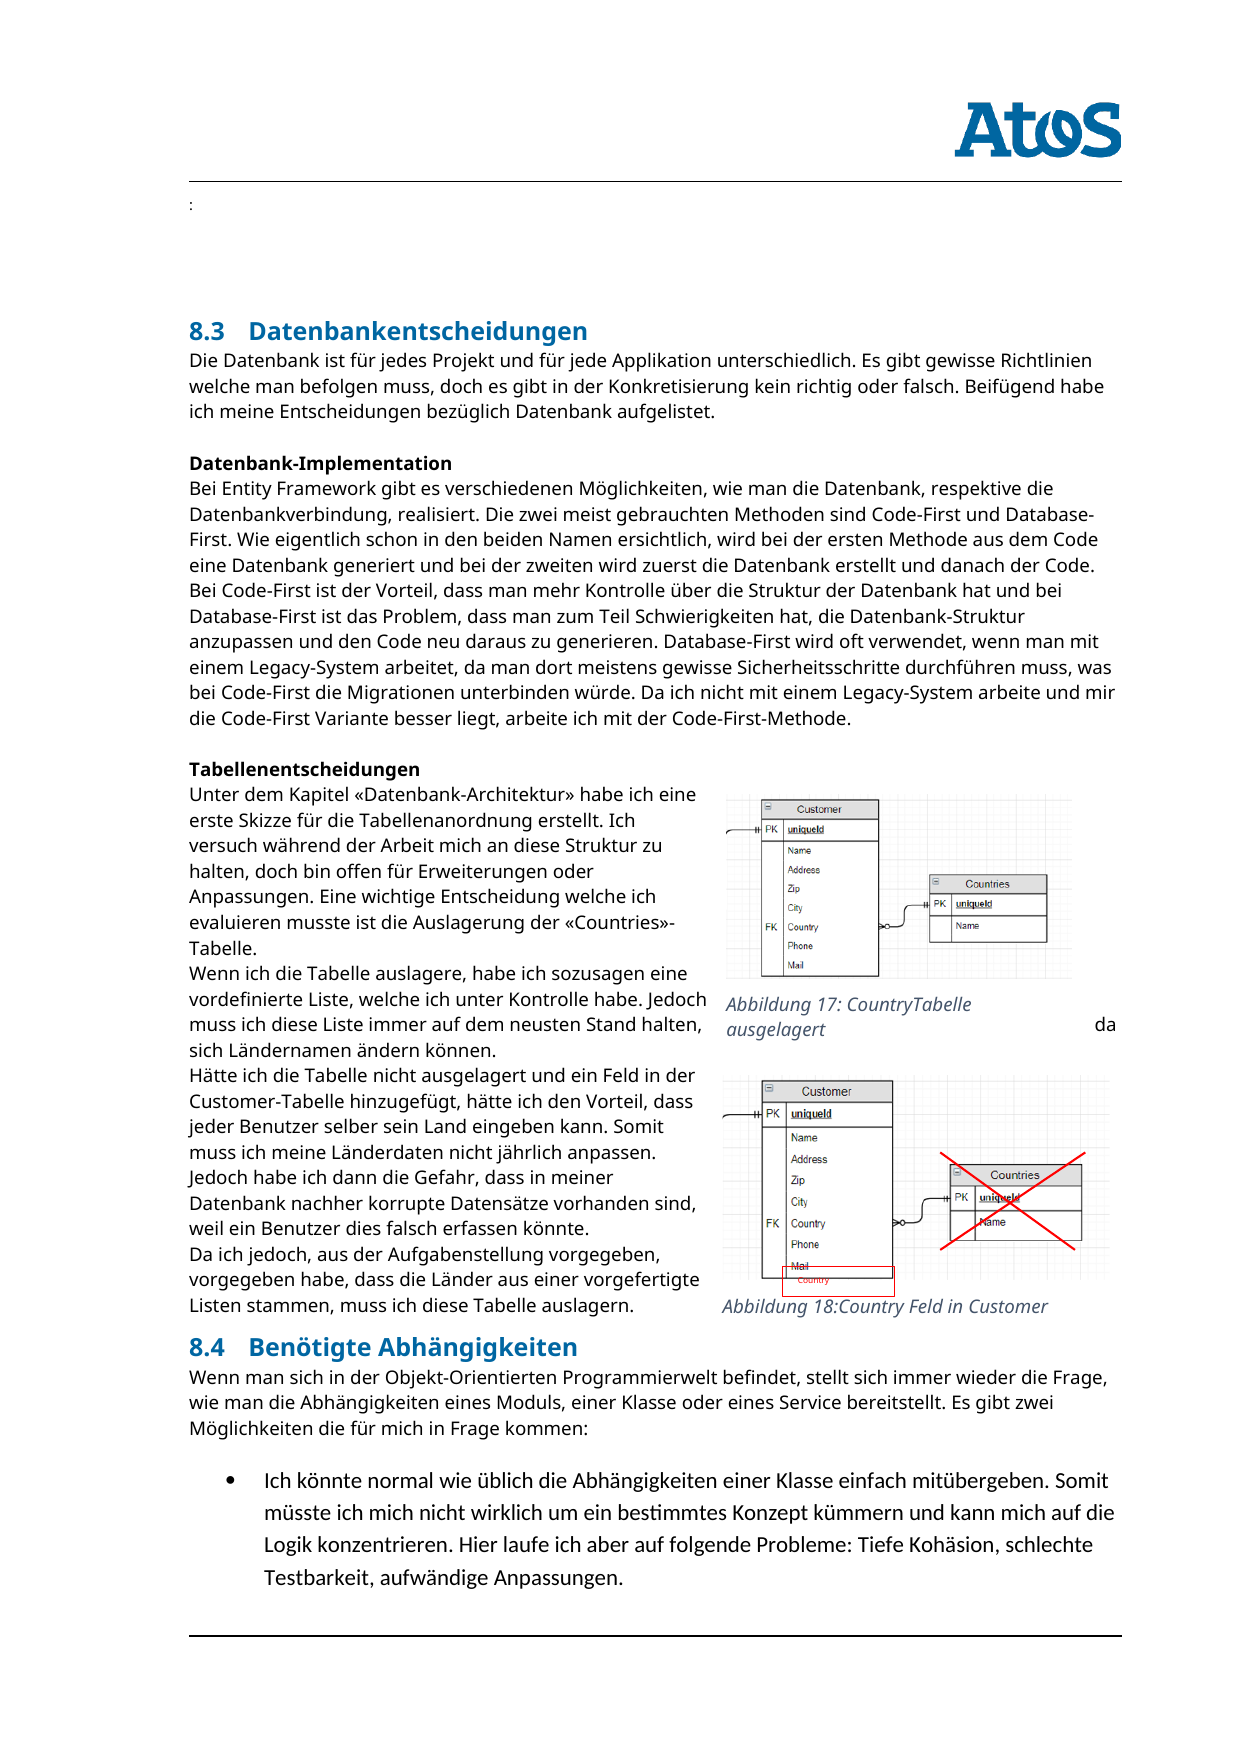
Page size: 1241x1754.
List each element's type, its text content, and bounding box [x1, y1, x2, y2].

list Ich könnte normal wie üblich die Abhängigkeiten einer Klasse einfach mitübergeben. Somit müsste ich mich nicht wirklich um ein bestimmtes Konzept kümmern und kann mich auf die Logik konzentrieren. Hier laufe ich aber auf folgende Probleme: Tiefe Kohäsion, schlechte Testbarkeit, aufwändige Anpassungen. [226, 1466, 1122, 1591]
picture [783, 1267, 894, 1280]
picture [726, 785, 1073, 979]
text Tabellenentscheidungen [189, 756, 1122, 782]
text Die Datenbank ist für jedes Projekt und für jede Applikation unterschiedlich. Es gibt gewisse Richtlinien welche man befolgen muss, doch es gibt in der Konkretisierung kein richtig oder falsch. Beifügend habe ich meine Entscheidungen bezüglich Datenbank aufgelistet. [189, 348, 1122, 424]
text Datenbank-Implementation [189, 450, 1122, 475]
subtitle Datenbankentscheidungen [189, 314, 1122, 348]
text Wenn man sich in der Objekt-Orientierten Programmierwelt befindet, stellt sich immer wieder die Frage, wie man die Abhängigkeiten eines Moduls, einer Klasse oder eines Service bereitstellt. Es gibt zwei Möglichkeiten die für mich in Frage kommen: [189, 1364, 1122, 1441]
text Bei Entity Framework gibt es verschiedenen Möglichkeiten, wie man die Datenbank, respektive die Datenbankverbindung, realisiert. Die zwei meist gebrauchten Methoden sind Code-First und Database-First. Wie eigentlich schon in den beiden Namen ersichtlich, wird bei der ersten Methode aus dem Code eine Datenbank generiert und bei der zweiten wird zuerst die Datenbank erstellt und danach der Code. [189, 475, 1122, 577]
text Wenn ich die Tabelle auslagere, habe ich sozusagen eine vordefinierte Liste, welche ich unter Kontrolle habe. Jedoch muss ich diese Liste immer auf dem neusten Stand halten, da sich Ländernamen ändern können. [189, 960, 1122, 1062]
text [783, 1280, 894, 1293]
text Bei Code-First ist der Vorteil, dass man mehr Kontrolle über die Struktur der Datenbank hat und bei Database-First ist das Problem, dass man zum Teil Schwierigkeiten hat, die Datenbank-Struktur anzupassen und den Code neu daraus zu generieren. Database-First wird oft verwendet, wenn man mit einem Legacy-System arbeitet, da man dort meistens gewisse Sicherheitsschritte durchführen muss, was bei Code-First die Migrationen unterbinden würde. Da ich nicht mit einem Legacy-System arbeite und mir die Code-First Variante besser liegt, arbeite ich mit der Code-First-Methode. [189, 577, 1122, 731]
text Da ich jedoch, aus der Aufgabenstellung vorgegeben, vorgegeben habe, dass die Länder aus einer vorgefertigte Listen stammen, muss ich diese Tabelle auslagern. [895, 1241, 1122, 1318]
text Da ich jedoch, aus der Aufgabenstellung vorgegeben, vorgegeben habe, dass die Länder aus einer vorgefertigte Listen stammen, muss ich diese Tabelle auslagern. [189, 1241, 782, 1318]
picture [952, 100, 1121, 157]
subtitle Benötigte Abhängigkeiten [189, 1330, 1122, 1364]
picture [722, 1064, 1110, 1280]
